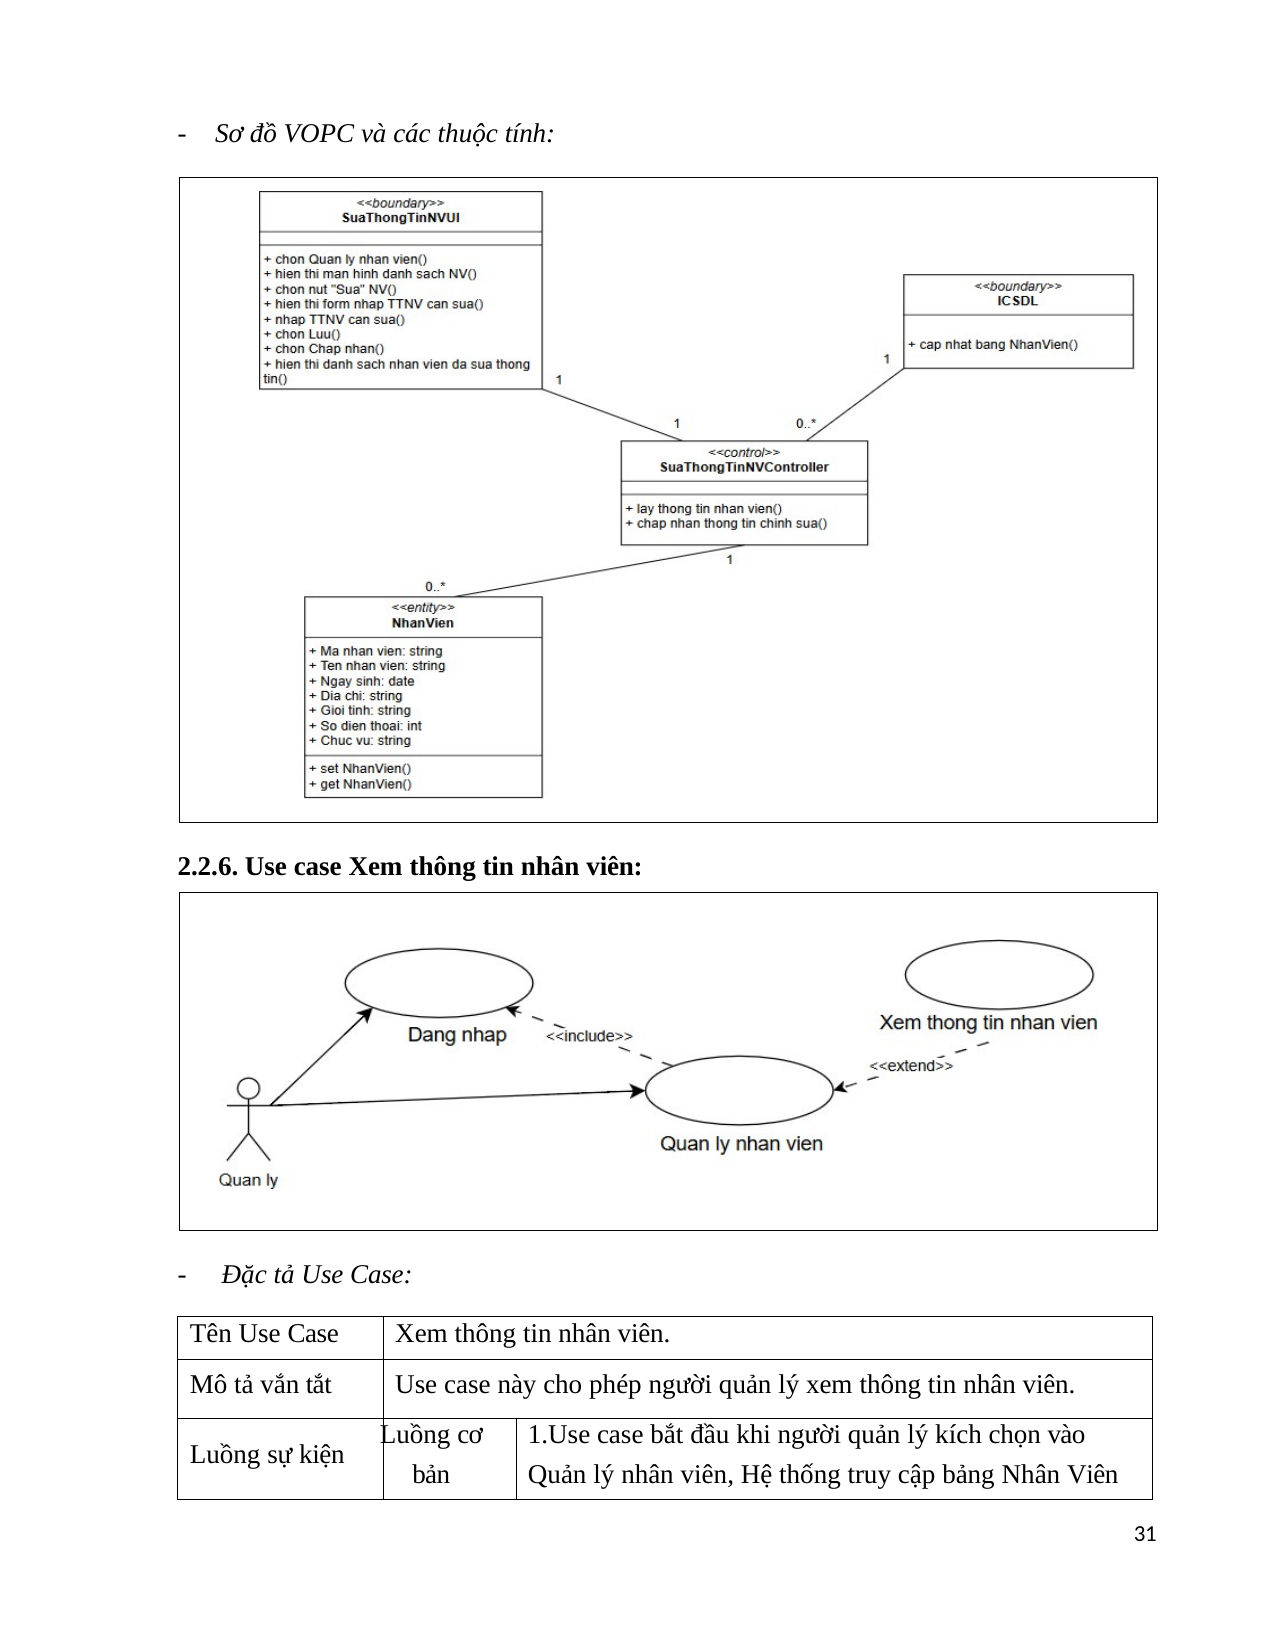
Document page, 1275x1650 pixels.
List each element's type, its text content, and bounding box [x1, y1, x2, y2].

list Sơ đồ VOPC và các thuộc tính: [177, 117, 1162, 148]
table_cell Luồng cơ bản [384, 1419, 516, 1499]
table_cell Use case này cho phép người quản lý xem thông tin nhân viên. [384, 1360, 1152, 1418]
table_header Xem thông tin nhân viên. [384, 1317, 1152, 1359]
table_header Tên Use Case [178, 1317, 383, 1359]
picture [259, 191, 1135, 201]
table_cell Mô tả vắn tắt [178, 1360, 383, 1418]
table_cell Luồng sự kiện [178, 1419, 383, 1499]
table_cell 1.Use case bắt đầu khi người quản lý kích chọn vào Quản lý nhân viên, Hệ thống truy cập bảng Nhân Viên [517, 1419, 1152, 1499]
list Đặc tả Use Case: [177, 916, 1162, 1289]
subtitle Use case Xem thông tin nhân viên: [177, 201, 1162, 881]
